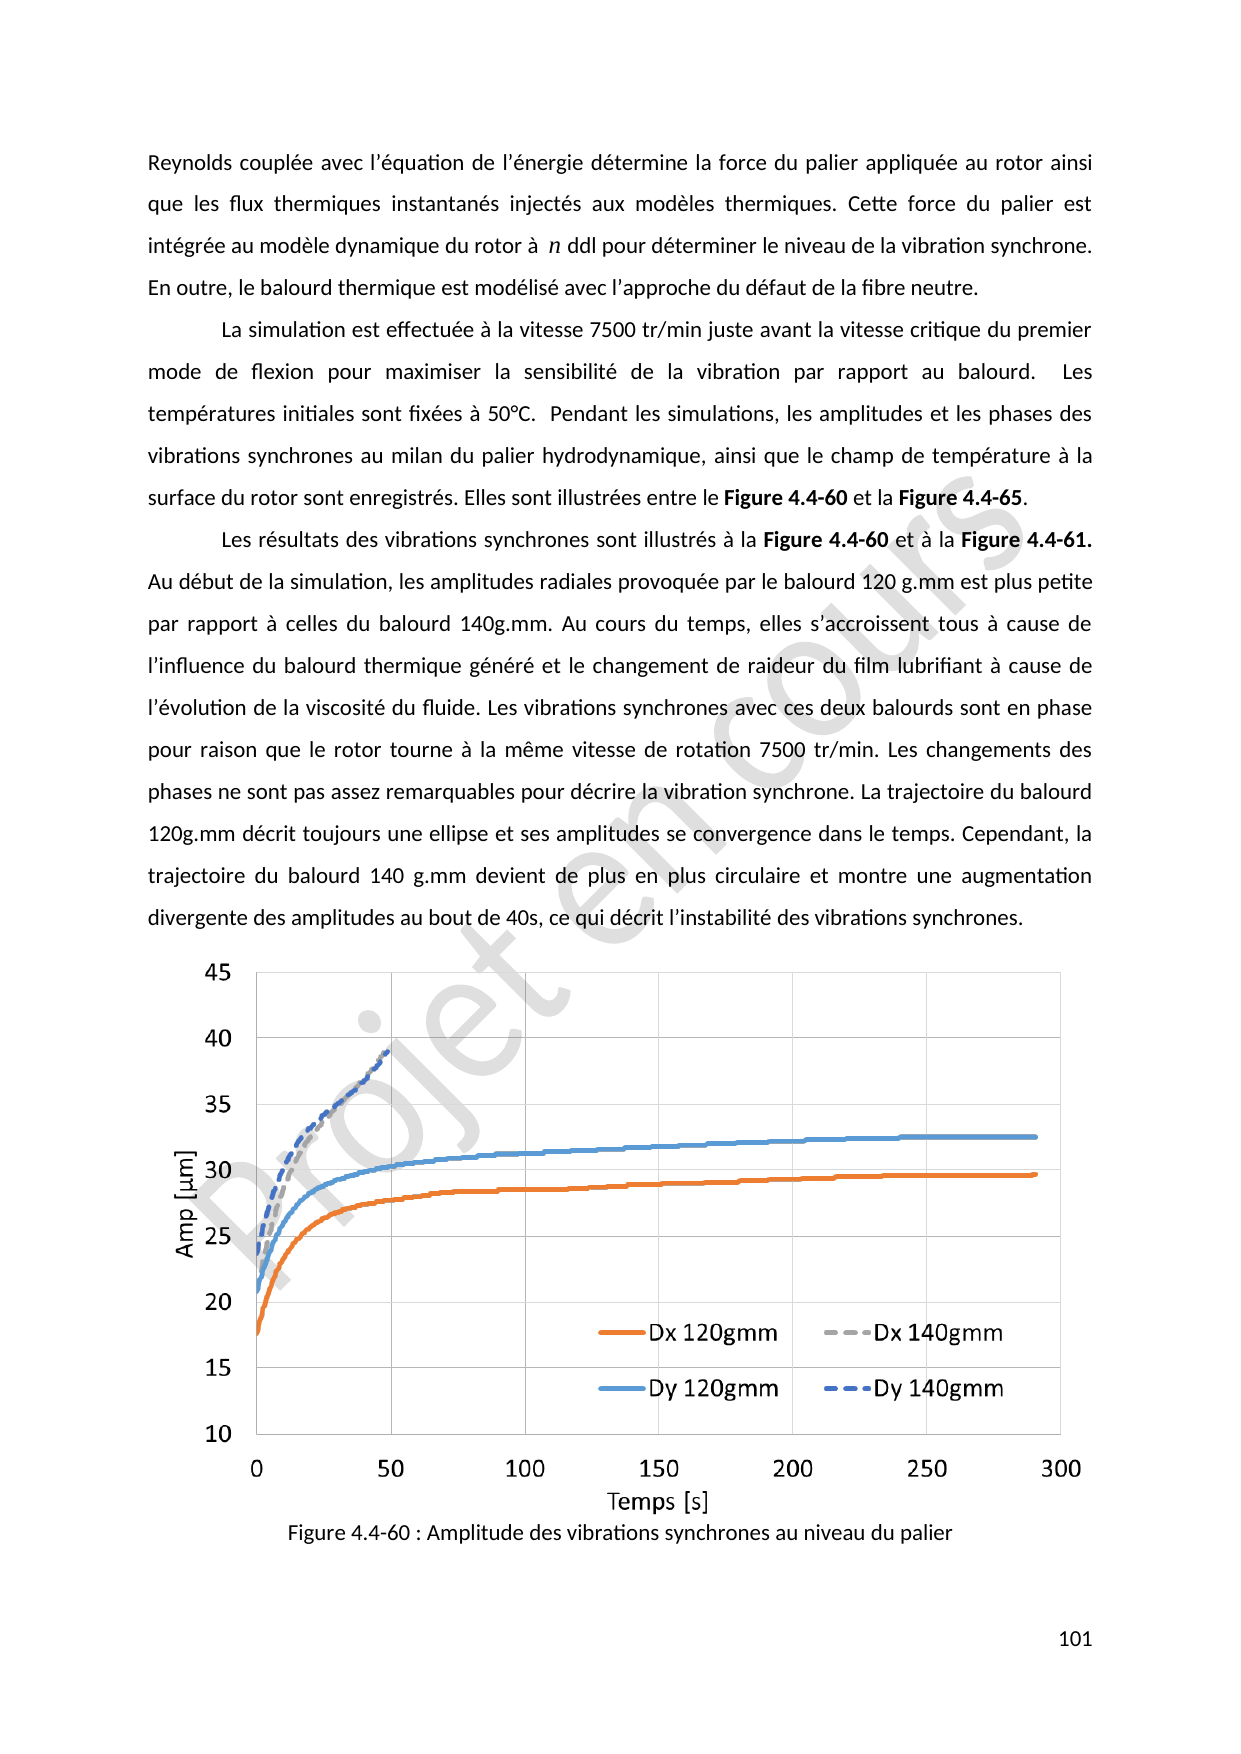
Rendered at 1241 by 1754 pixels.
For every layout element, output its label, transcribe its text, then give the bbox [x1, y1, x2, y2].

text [148, 148, 1093, 302]
picture [147, 945, 1102, 1519]
